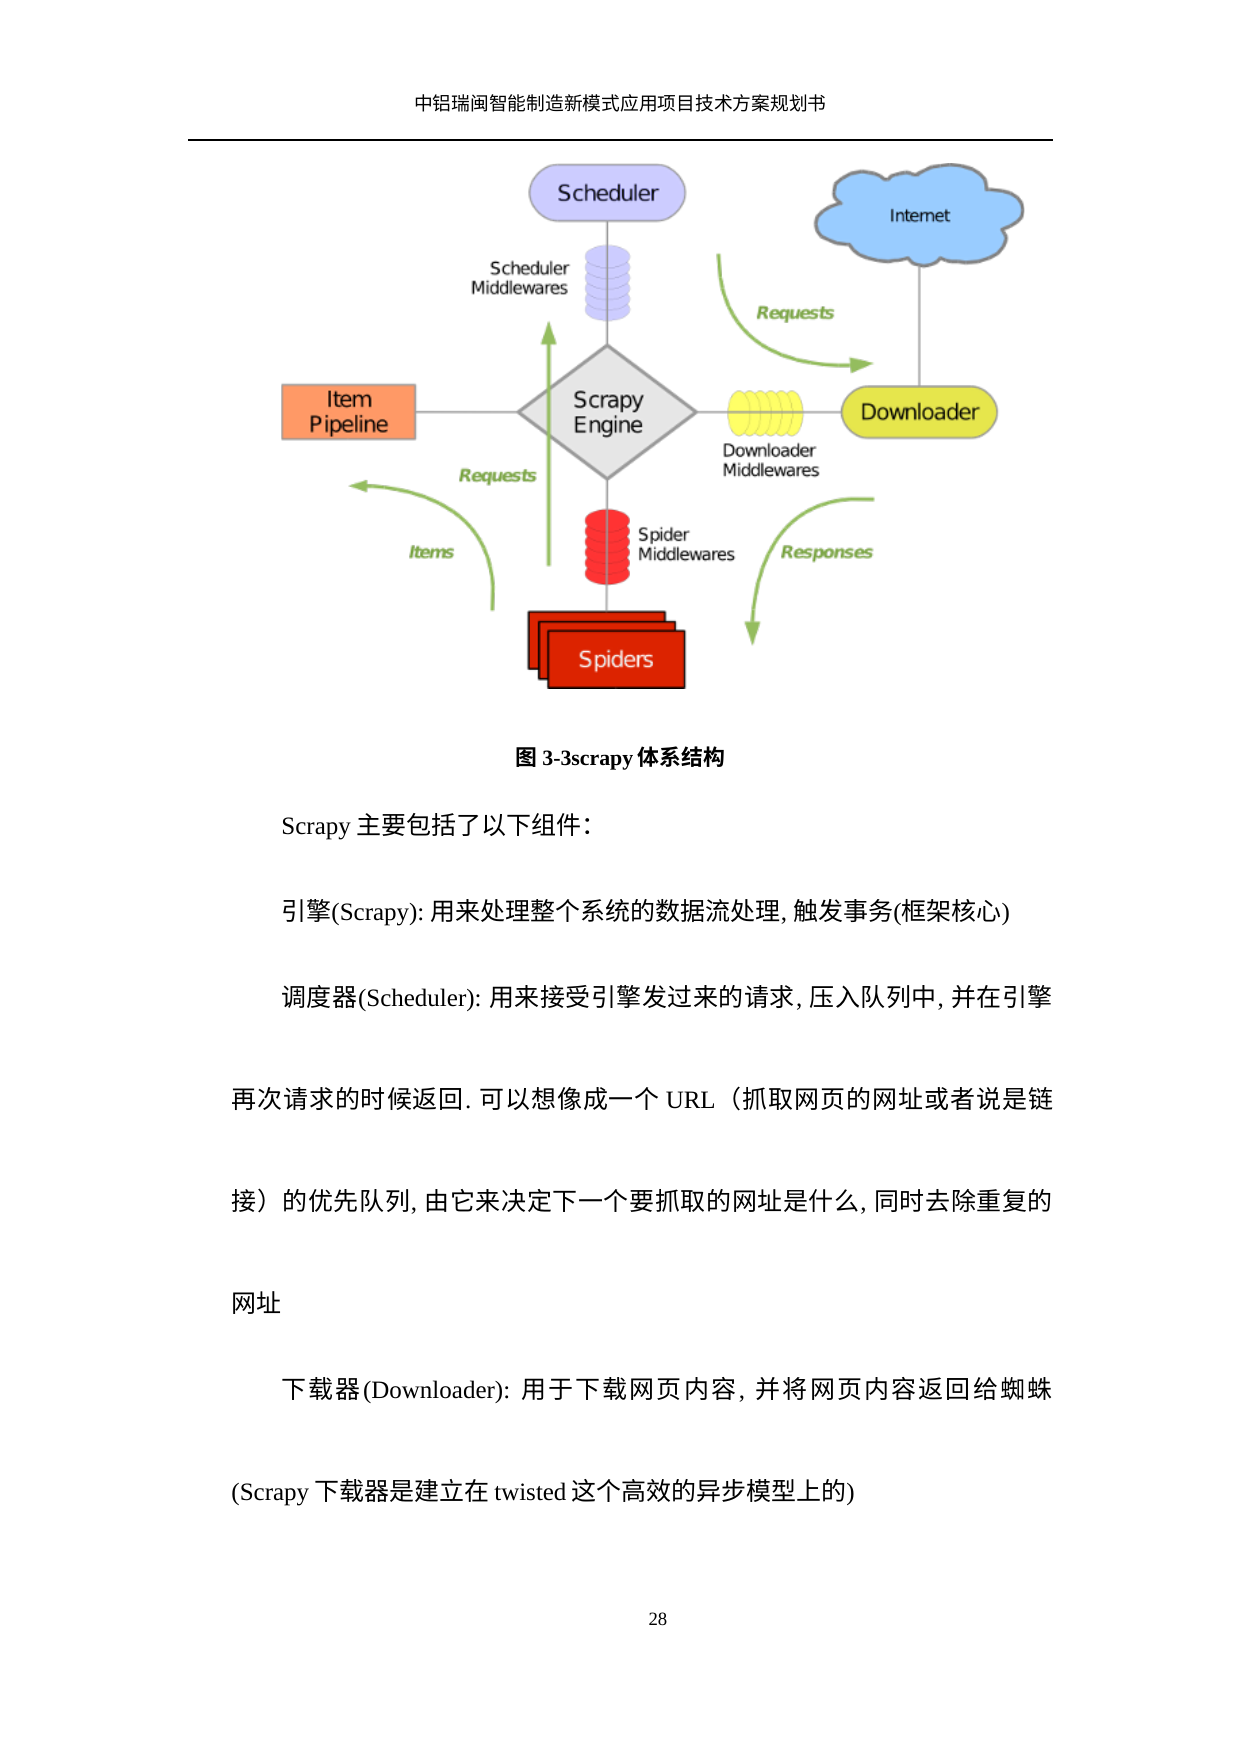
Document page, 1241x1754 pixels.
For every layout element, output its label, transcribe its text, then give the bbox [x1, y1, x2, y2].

text 引擎(Scrapy): 用来处理整个系统的数据流处理, 触发事务(框架核心) [231, 876, 1053, 943]
text Scrapy主要包括了以下组件： [231, 789, 1053, 857]
text 调度器(Scheduler): 用来接受引擎发过来的请求, 压入队列中, 并在引擎再次请求的时候返回. 可以想像成一个URL（抓取网页的网址或者说是链接）的优先队列, 由它来决定下一个要抓取的网址是什么, 同时去除重复的网址 [231, 962, 1053, 1335]
text 下载器(Downloader): 用于下载网页内容, 并将网页内容返回给蜘蛛(Scrapy下载器是建立在twisted这个高效的异步模型上的) [231, 1353, 1053, 1523]
picture [281, 163, 1025, 689]
